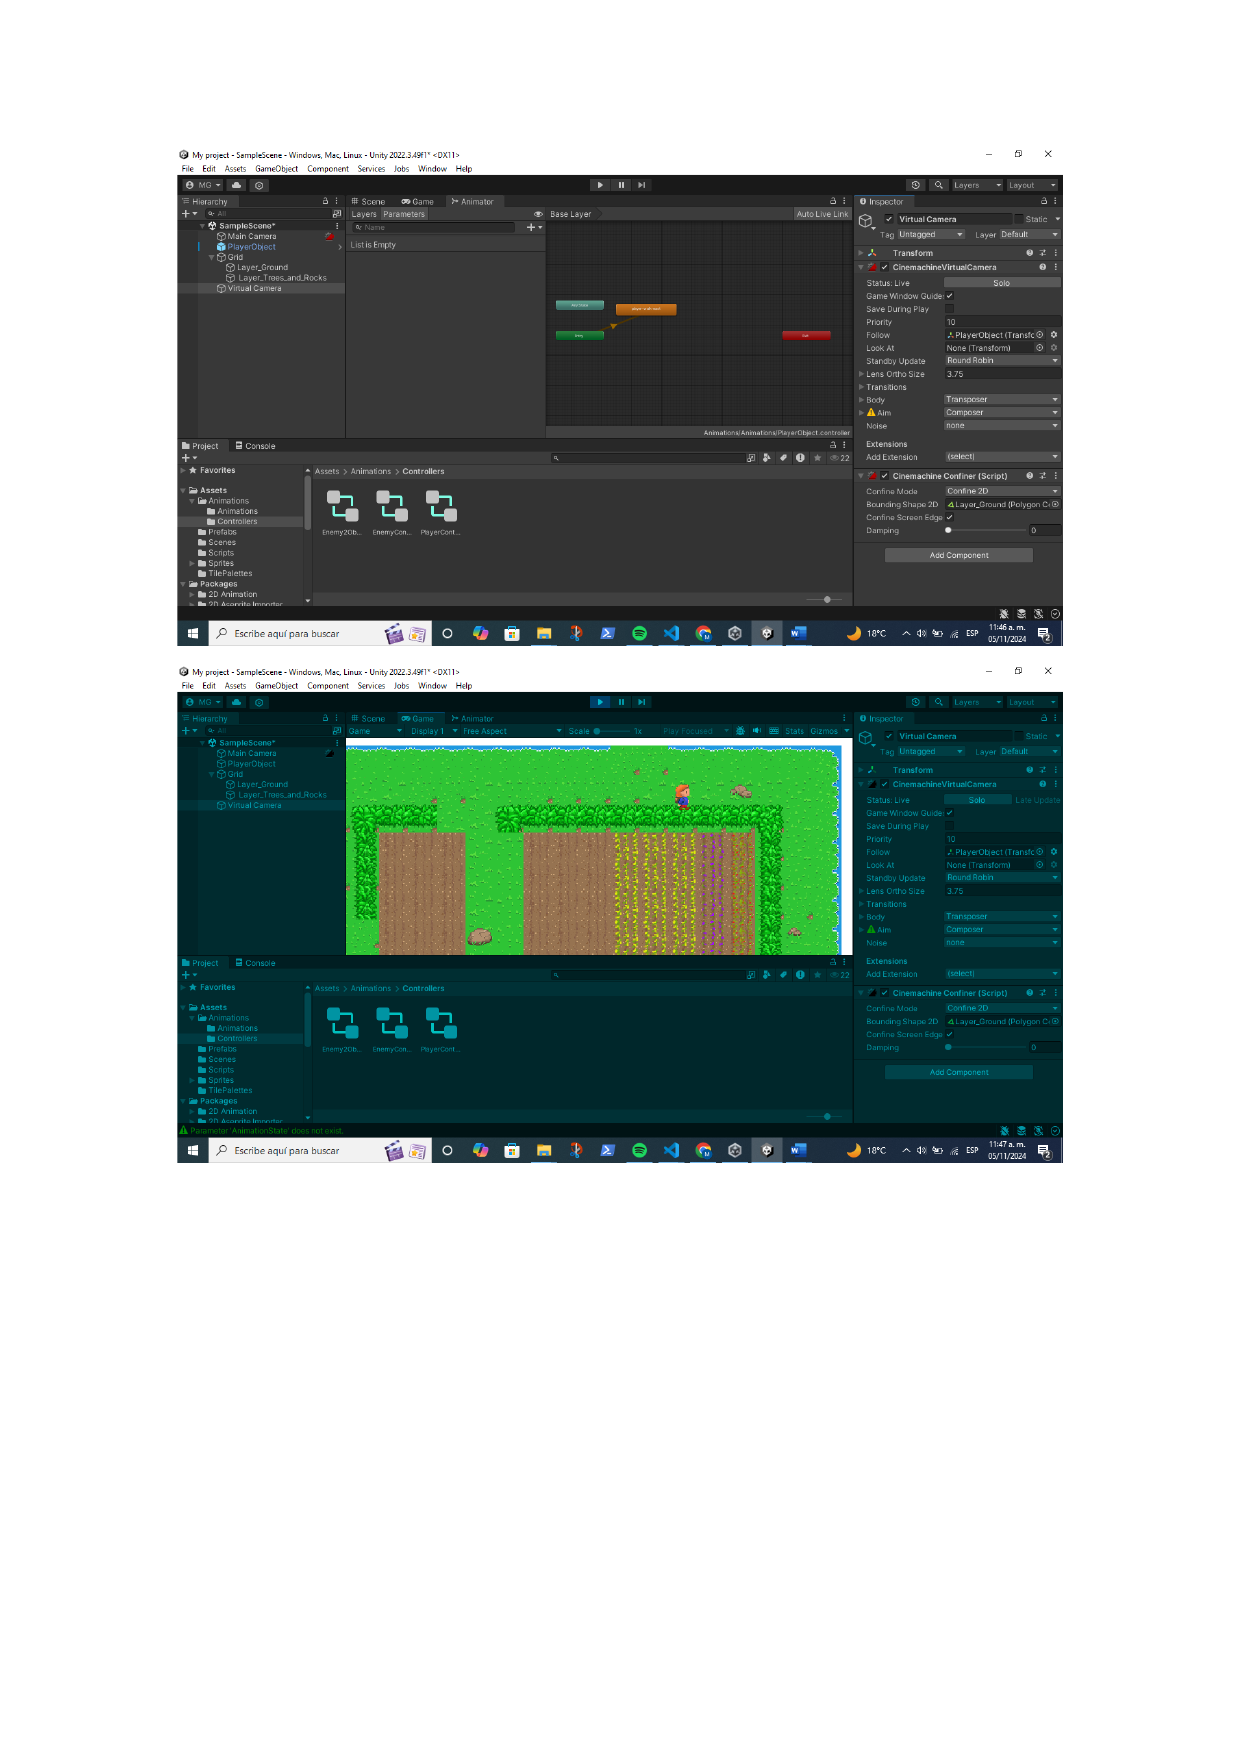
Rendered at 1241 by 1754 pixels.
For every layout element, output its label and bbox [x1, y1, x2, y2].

picture [177, 147, 1063, 646]
picture [177, 664, 1063, 1163]
